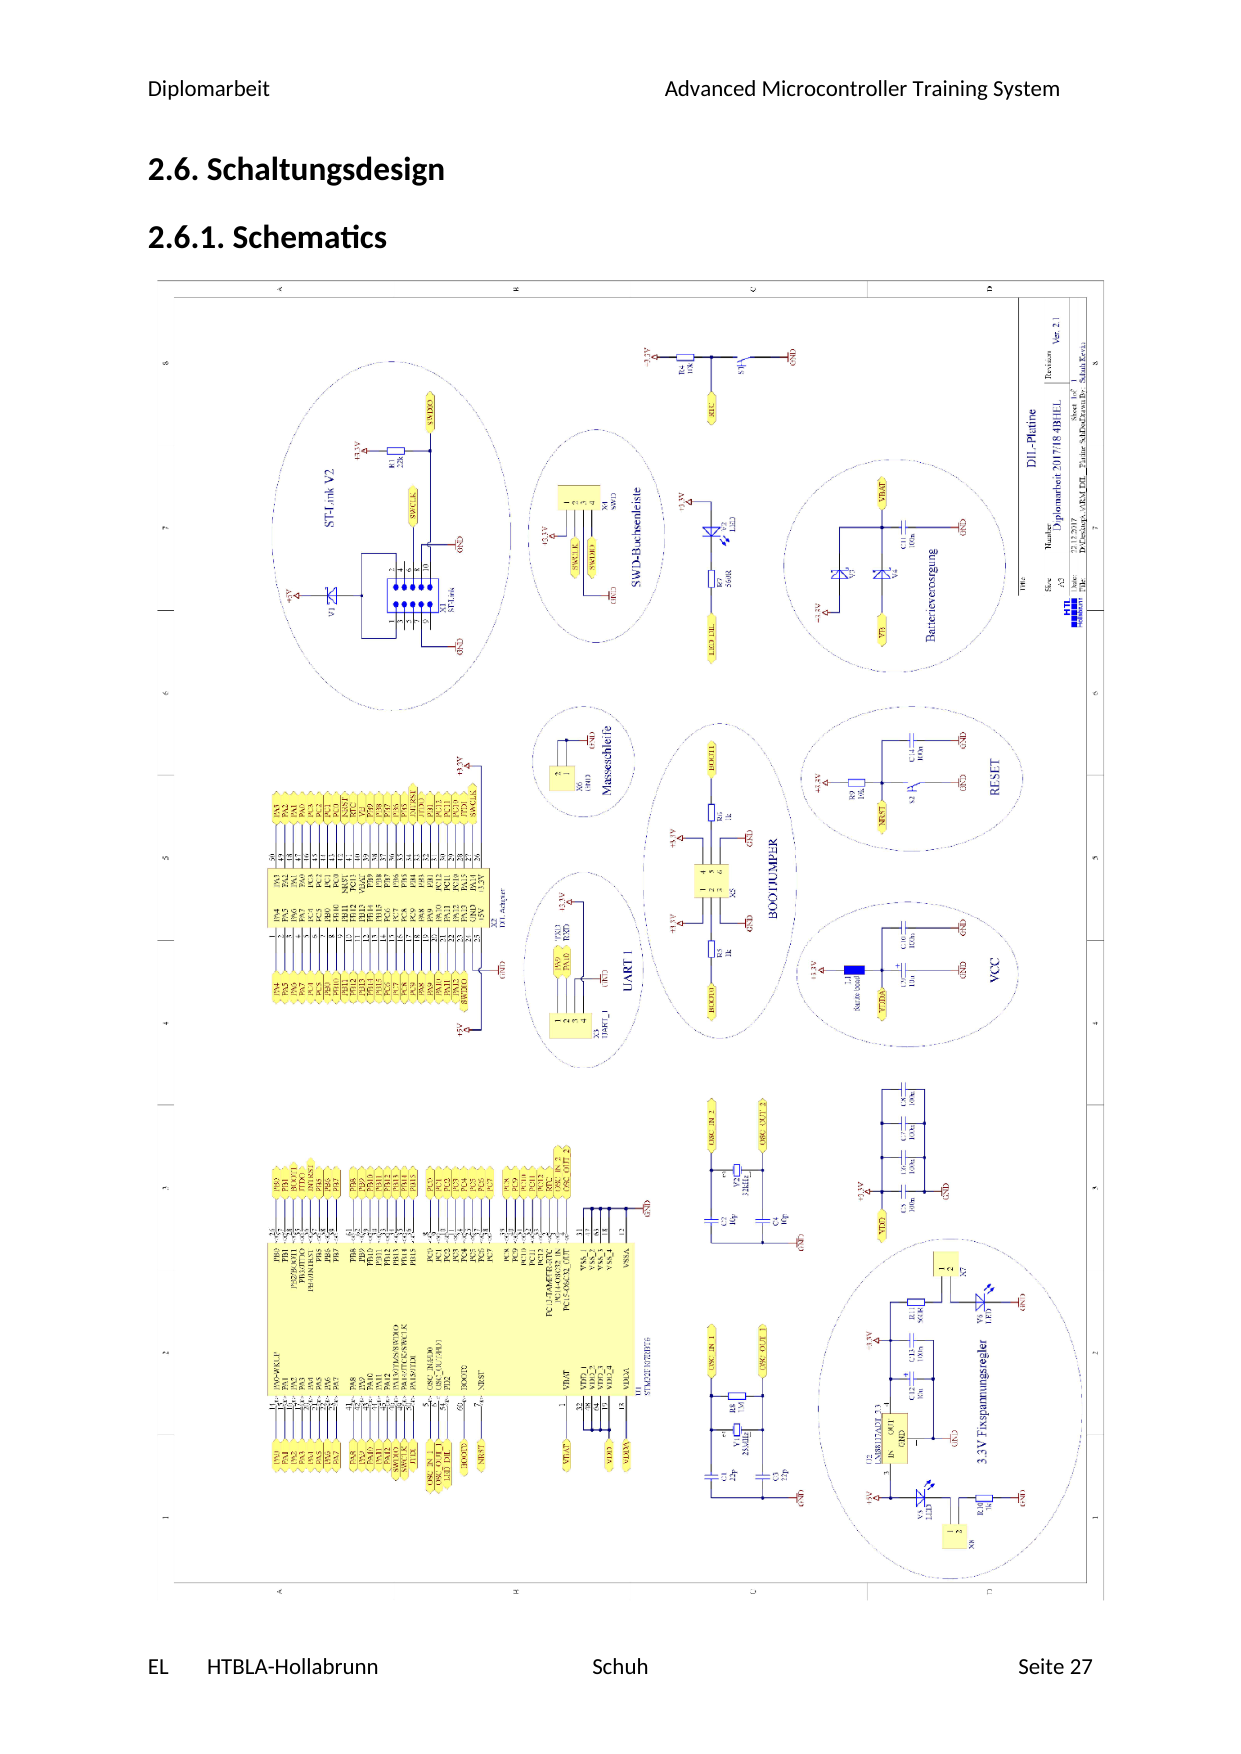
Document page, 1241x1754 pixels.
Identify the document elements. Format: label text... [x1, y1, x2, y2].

picture [151, 263, 1110, 1616]
subtitle 2.6.1. Schematics [148, 217, 1093, 257]
subtitle 2.6. Schaltungsdesign [148, 148, 1093, 188]
